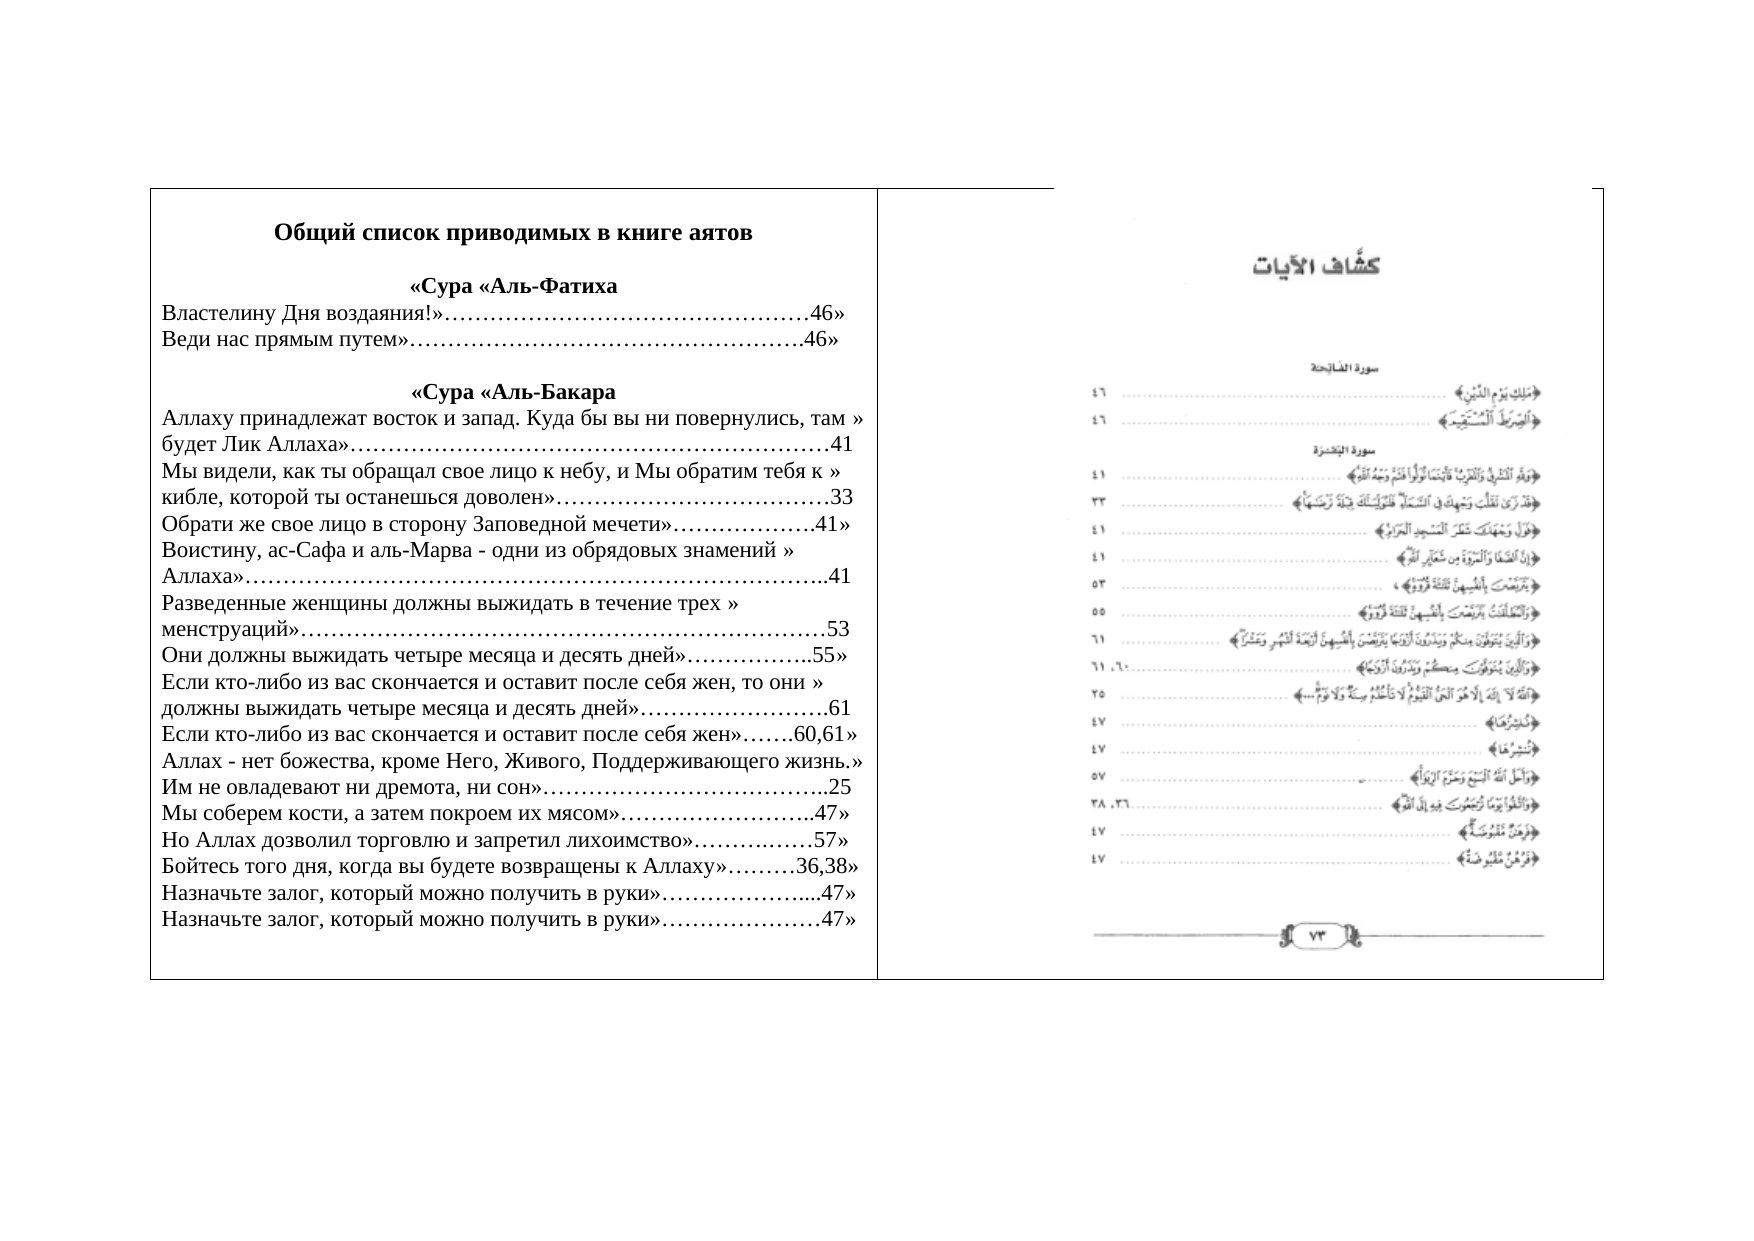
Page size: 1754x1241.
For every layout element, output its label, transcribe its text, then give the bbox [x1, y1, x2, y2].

picture [1054, 188, 1592, 979]
table_header Общий список приводимых в книге аятов Сура «Аль-Фатиха» «Властелину Дня воздаяния!»…………………………………………46 «Веди нас прямым путем»…………………………………………….46 Сура «Аль-Бакара» «Аллаху принадлежат восток и запад. Куда бы вы ни повернулись, там будет Лик Аллаха»………………………………………………………41 «Мы видели, как ты обращал свое лицо к небу, и Мы обратим тебя к кибле, которой ты останешься доволен»………………………………33 «Обрати же свое лицо в сторону Заповедной мечети»……………….41 «Воистину, ас-Сафа и аль-Марва - одни из обрядовых знамений Аллаха»…………………………………………………………………..41 «Разведенные женщины должны выжидать в течение трех менструаций»……………………………………………………………53 «Они должны выжидать четыре месяца и десять дней»……………..55 «Если кто-либо из вас скончается и оставит после себя жен, то они должны выжидать четыре месяца и десять дней»…………………….61 «Если кто-либо из вас скончается и оставит после себя жен»…….60,61 «Аллах - нет божества, кроме Него, Живого, Поддерживающего жизнь. Им не овладевают ни дремота, ни сон»………………………………..25 «Мы соберем кости, а затем покроем их мясом»……………………..47 «Но Аллах дозволил торговлю и запретил лихоимство»……….……57 «Бойтесь того дня, когда вы будете возвращены к Аллаху»………36,38 «Назначьте залог, который можно получить в руки»………………....47 «Назначьте залог, который можно получить в руки»…………………47 [151, 189, 877, 978]
table_header [1592, 189, 1603, 978]
table_header [878, 189, 1054, 978]
